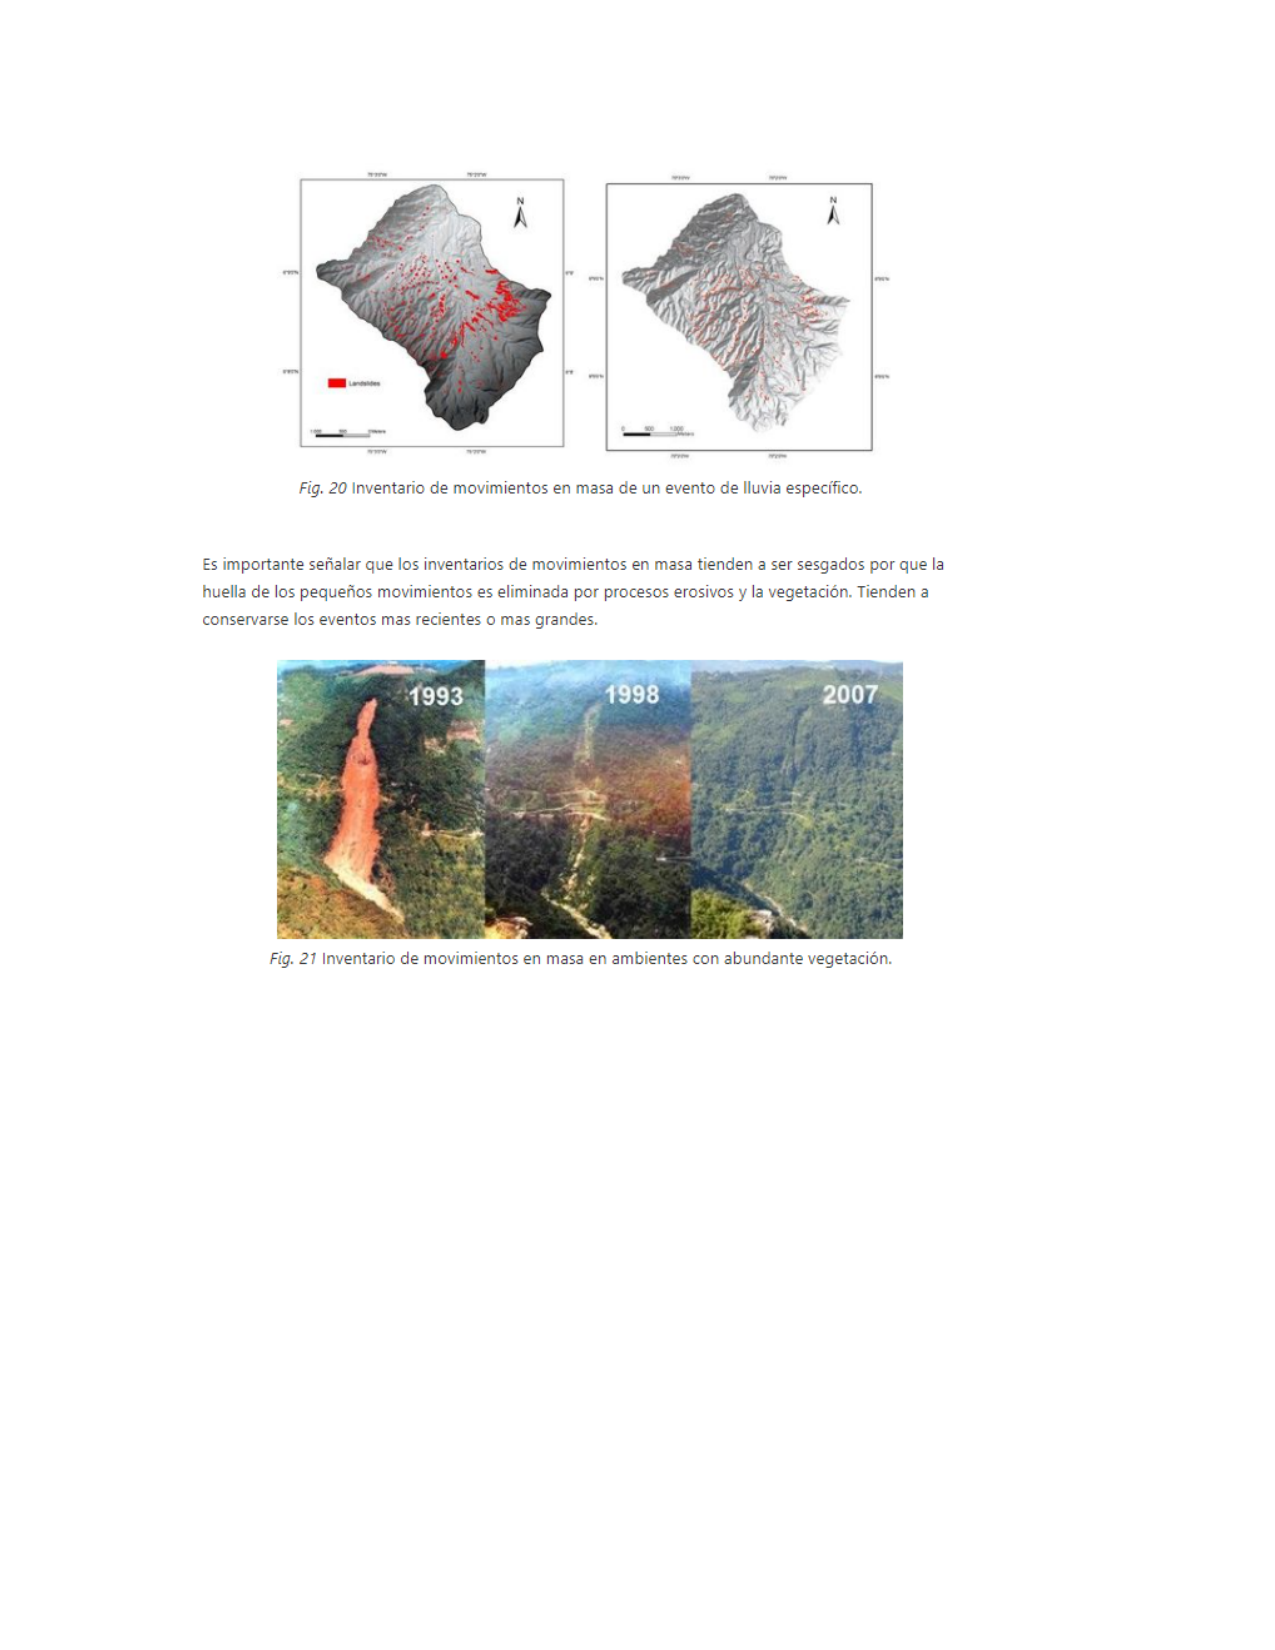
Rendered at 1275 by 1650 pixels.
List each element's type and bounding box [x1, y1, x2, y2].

picture [177, 147, 957, 1023]
